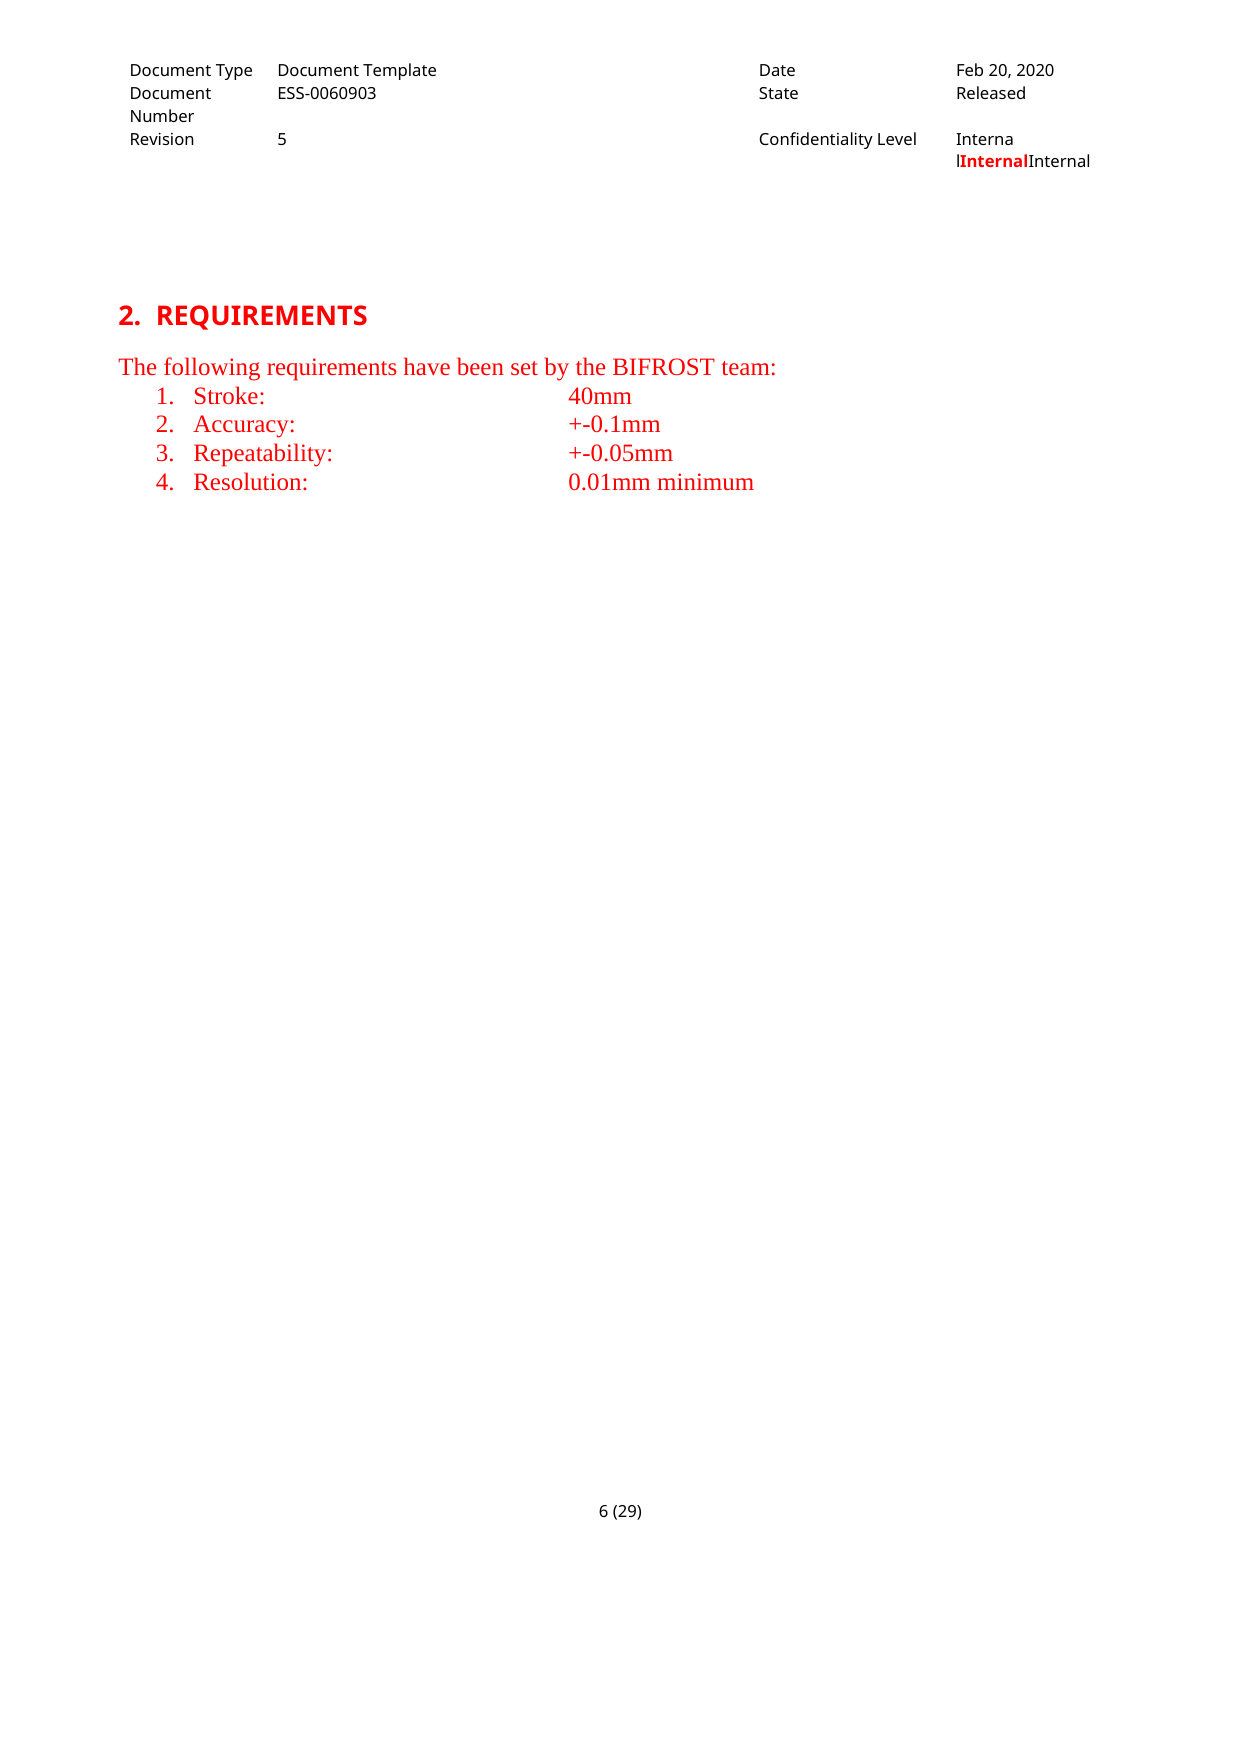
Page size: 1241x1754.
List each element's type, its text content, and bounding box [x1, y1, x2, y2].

list Stroke: 40mm [156, 381, 1122, 409]
list Repeatability: +-0.05mm [156, 438, 1122, 467]
text The following requirements have been set by the BIFROST team: [118, 352, 1122, 381]
list Accuracy: +-0.1mm [156, 409, 1122, 438]
subtitle Requirements [118, 296, 1122, 333]
list Resolution: 0.01mm minimum [156, 467, 1122, 496]
